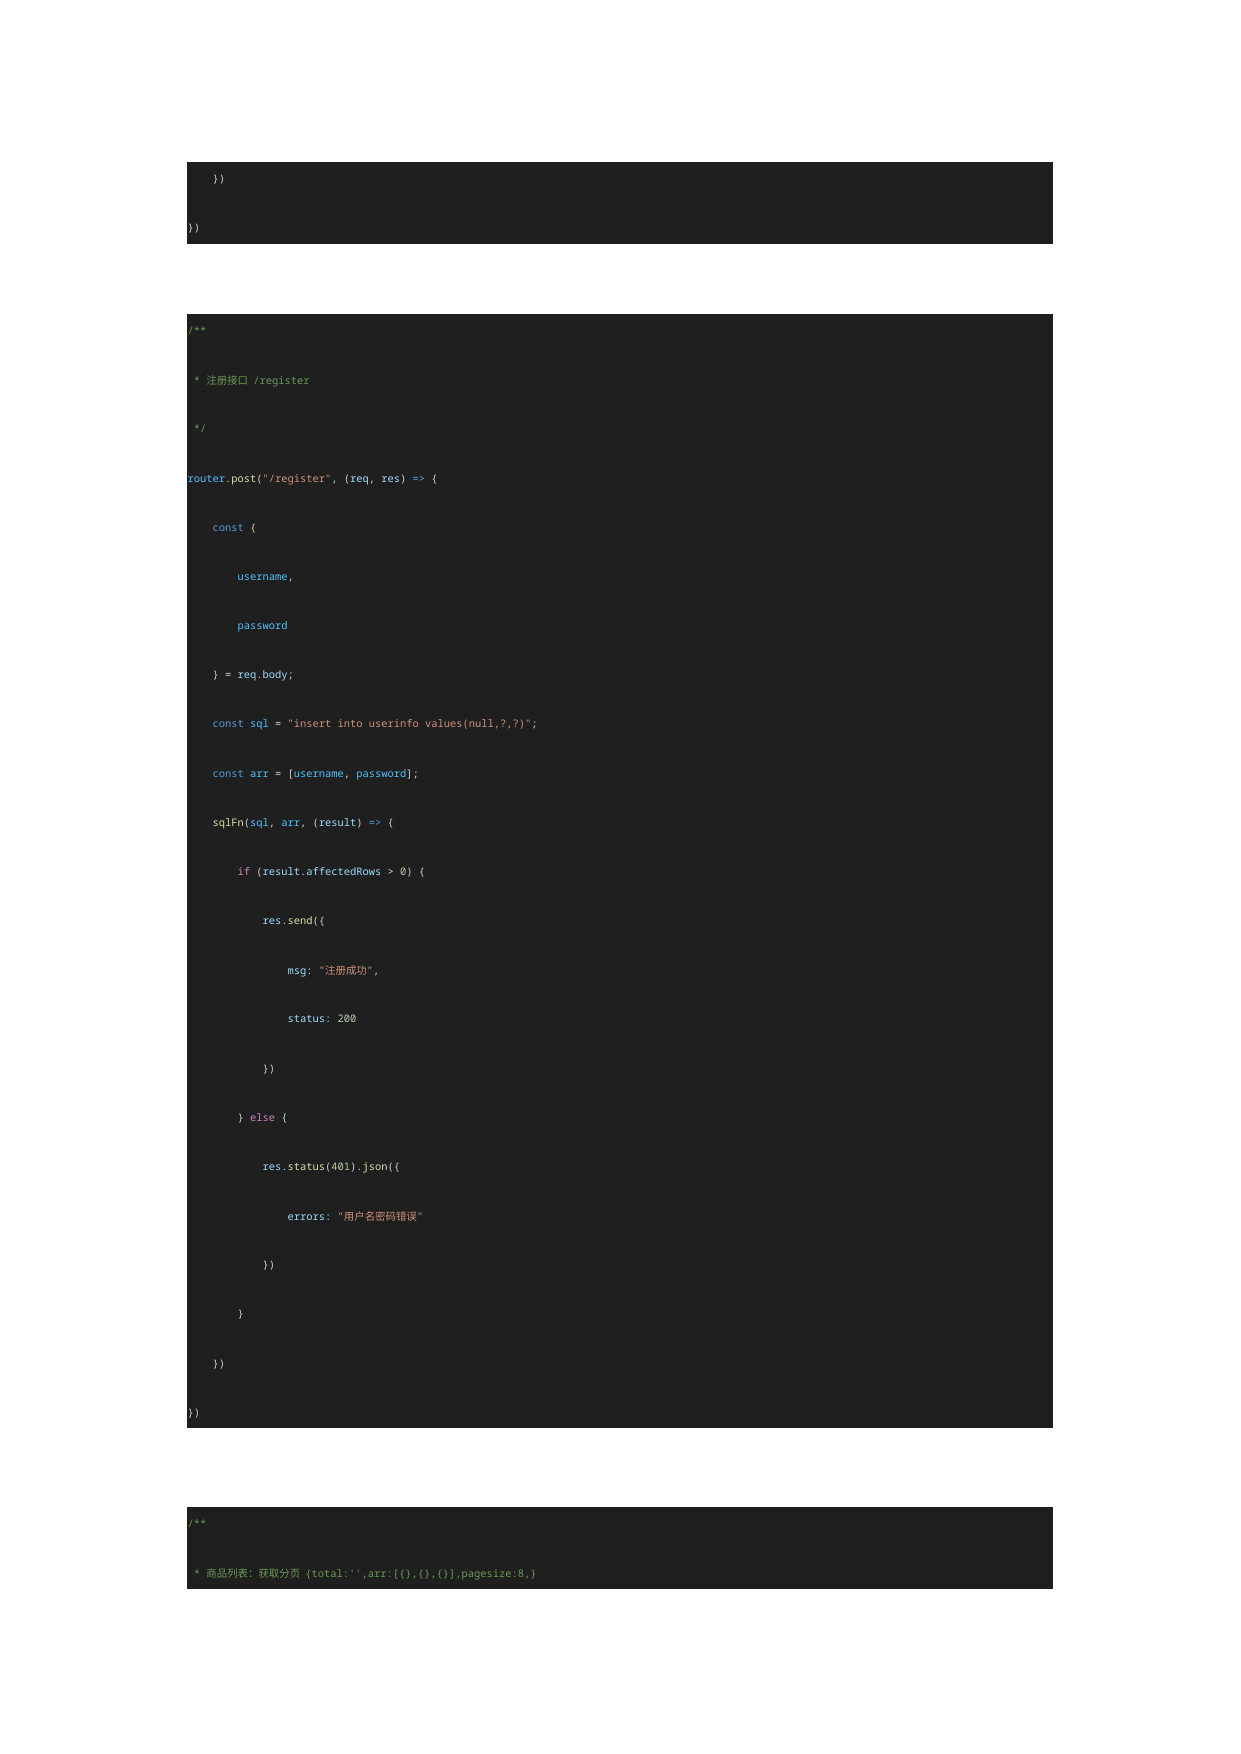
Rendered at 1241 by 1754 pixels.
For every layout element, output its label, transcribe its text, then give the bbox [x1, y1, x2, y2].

text res.send({ [187, 904, 1053, 937]
text password [187, 609, 1053, 642]
text const { [187, 511, 1053, 543]
text if (result.affectedRows > 0) { [187, 855, 1053, 887]
text router.post("/register", (req, res) => { [187, 462, 1053, 494]
text /** [187, 314, 1053, 347]
text errors: "用户名密码错误" [187, 1199, 1053, 1232]
text }) [187, 1396, 1053, 1428]
text }) [187, 211, 1053, 244]
text res.status(401).json({ [187, 1150, 1053, 1182]
text }) [187, 1347, 1053, 1379]
text } = req.body; [187, 658, 1053, 691]
text const sql = "insert into userinfo values(null,?,?)"; [187, 707, 1053, 740]
text username, [187, 560, 1053, 592]
text msg: "注册成功", [187, 953, 1053, 986]
text * 商品列表：获取分页 {total:'',arr:[{},{},{}],pagesize:8,} [187, 1556, 1053, 1589]
text status: 200 [187, 1002, 1053, 1035]
text sqlFn(sql, arr, (result) => { [187, 806, 1053, 838]
text * 注册接口 /register [187, 363, 1053, 396]
text }) [187, 1248, 1053, 1281]
text /** [187, 1507, 1053, 1540]
text }) [187, 162, 1053, 194]
text } [187, 1297, 1053, 1330]
text const arr = [username, password]; [187, 757, 1053, 789]
text } else { [187, 1101, 1053, 1133]
text */ [187, 412, 1053, 445]
text }) [187, 1052, 1053, 1084]
